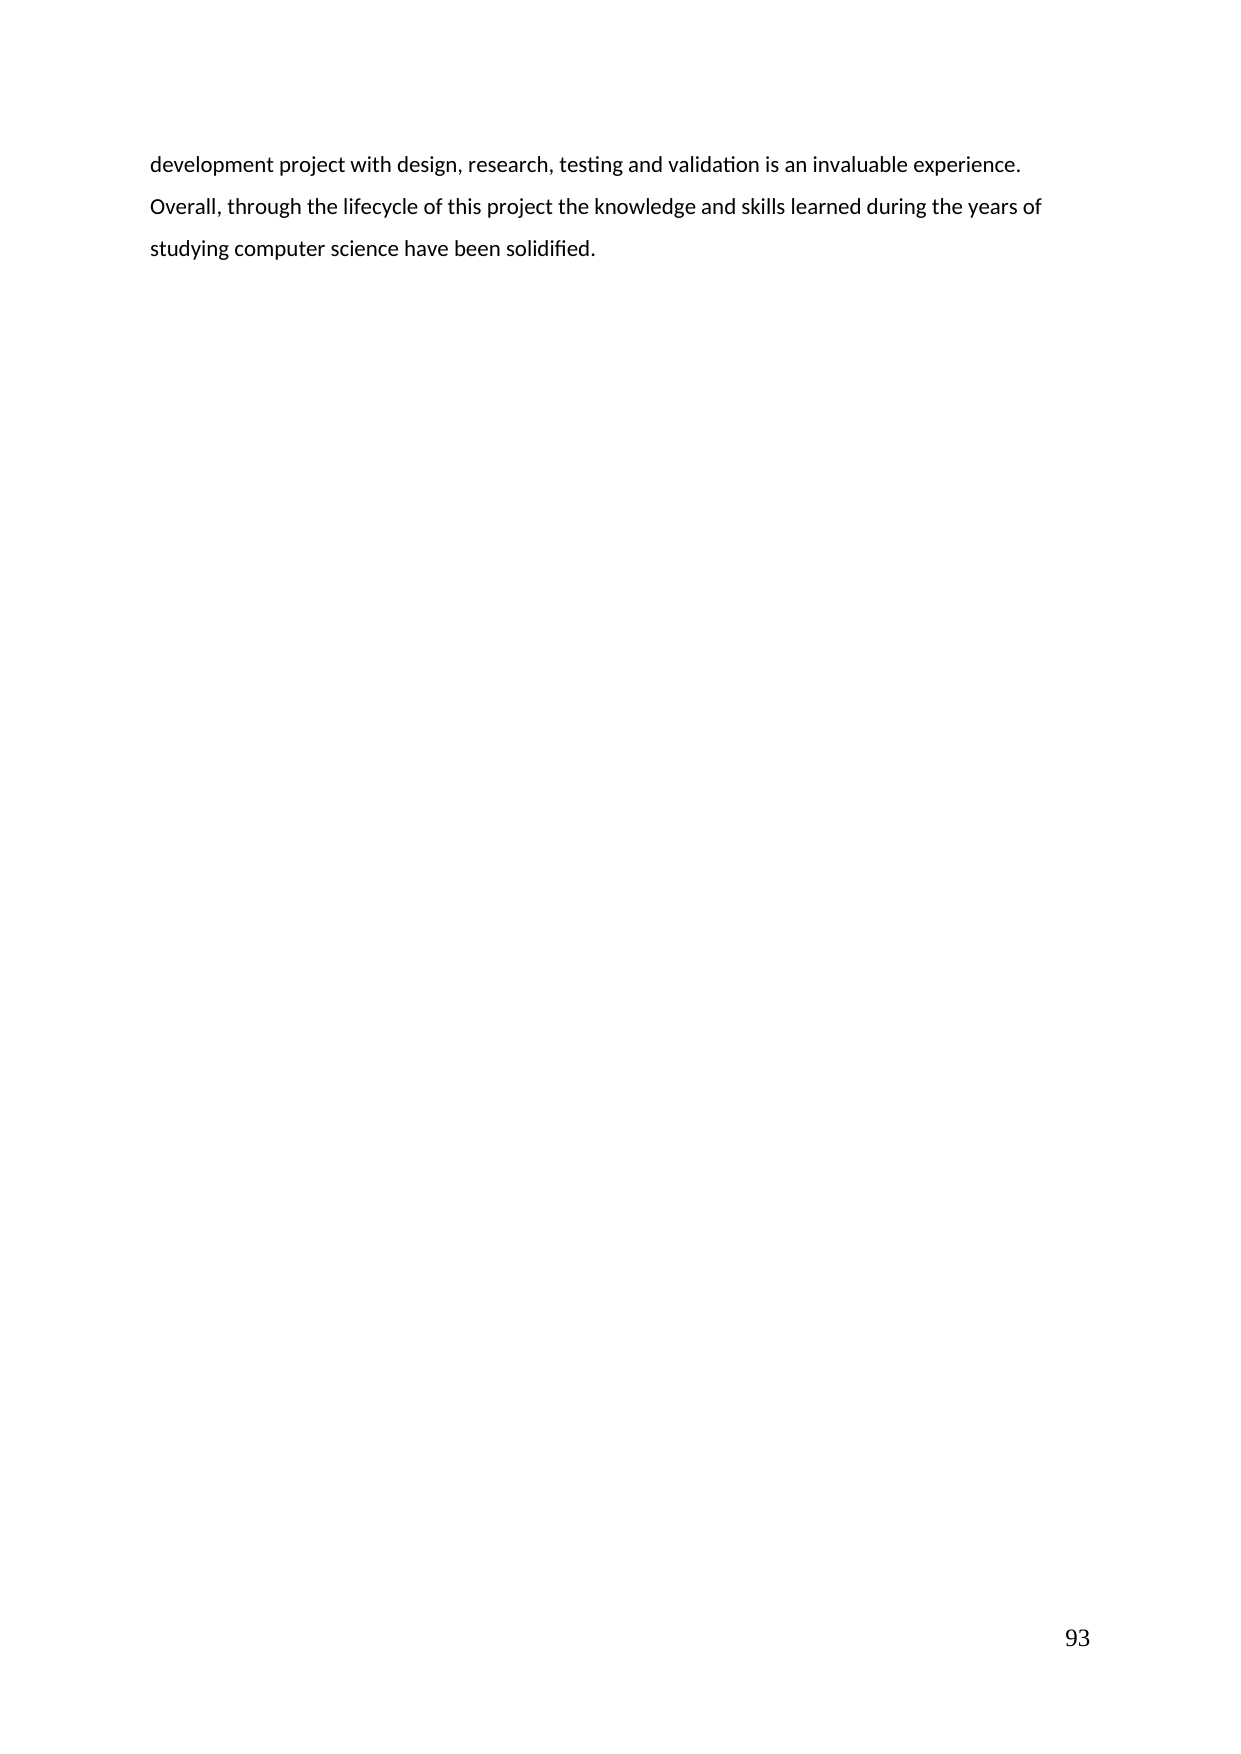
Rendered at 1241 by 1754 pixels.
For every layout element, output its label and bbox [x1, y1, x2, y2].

text [150, 150, 1090, 262]
